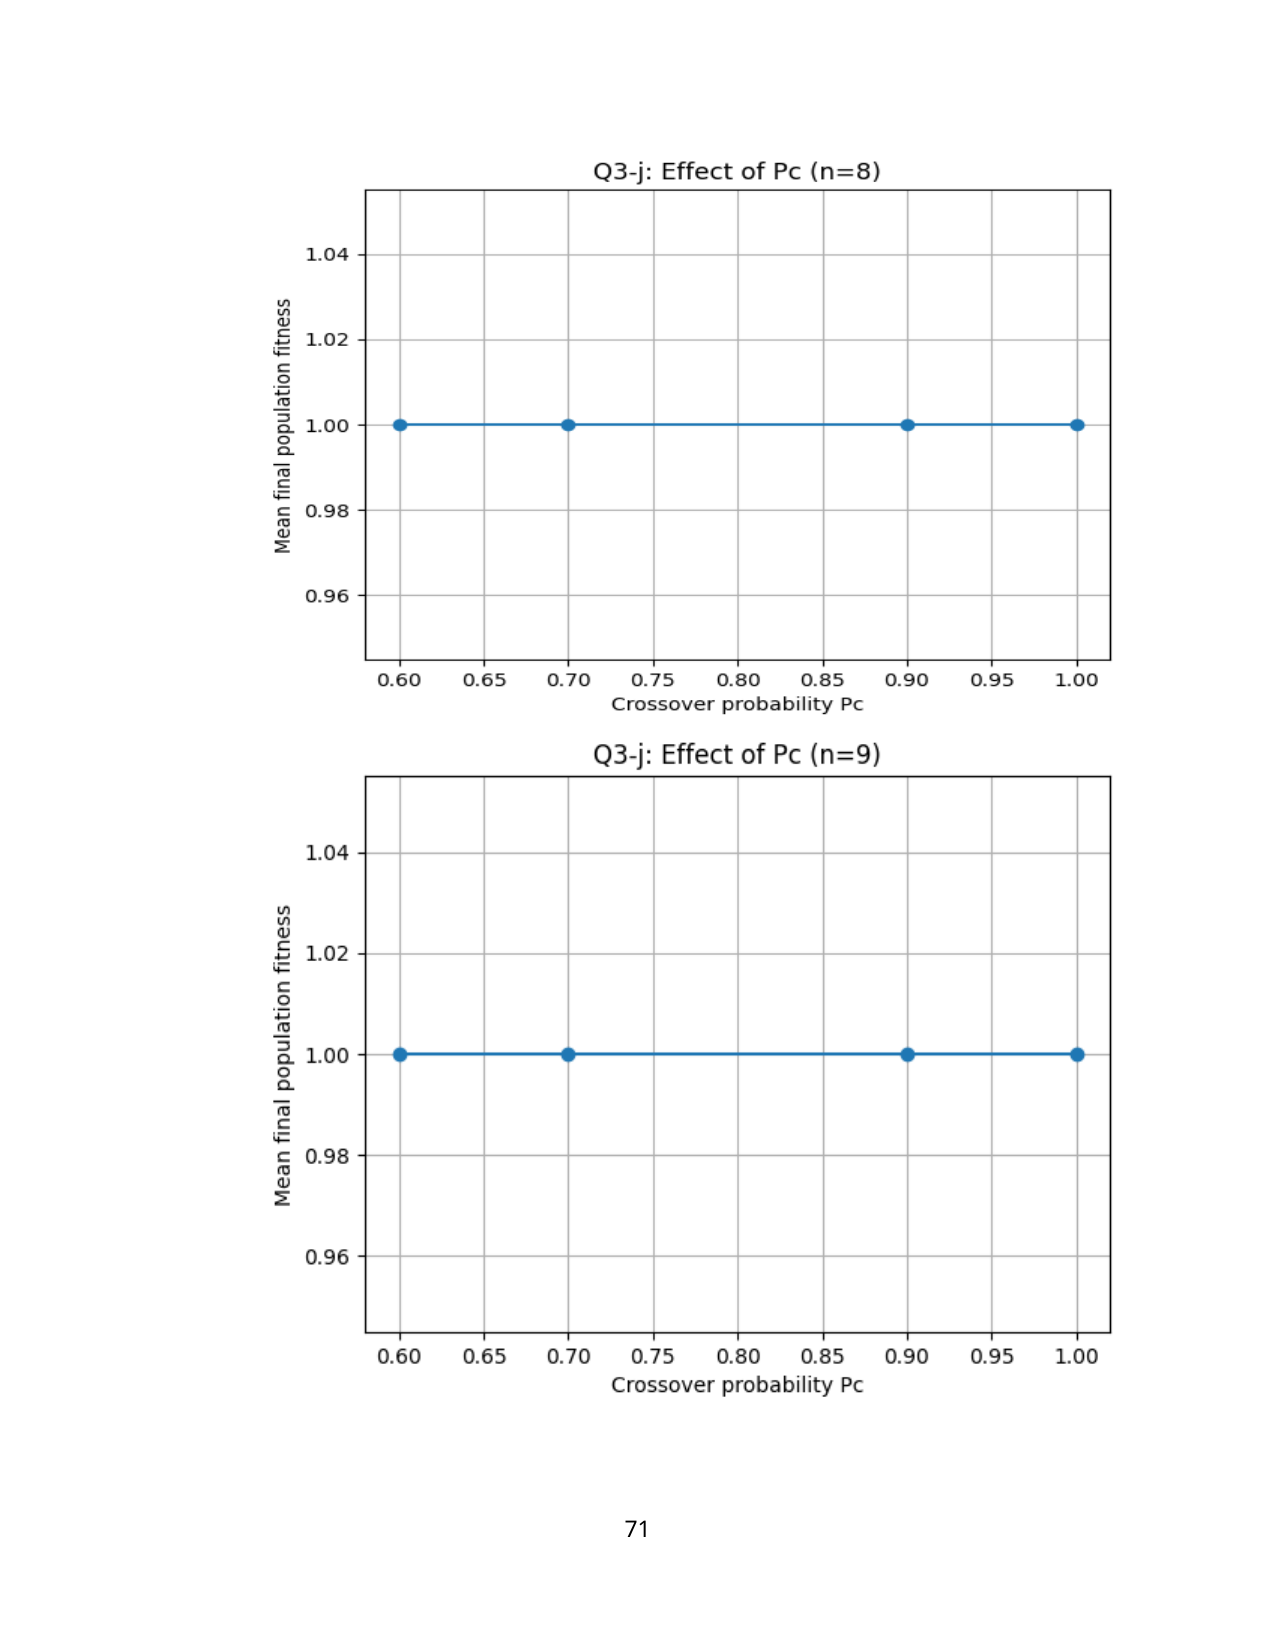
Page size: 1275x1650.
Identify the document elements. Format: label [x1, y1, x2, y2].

picture [260, 150, 1125, 727]
picture [260, 728, 1125, 1412]
